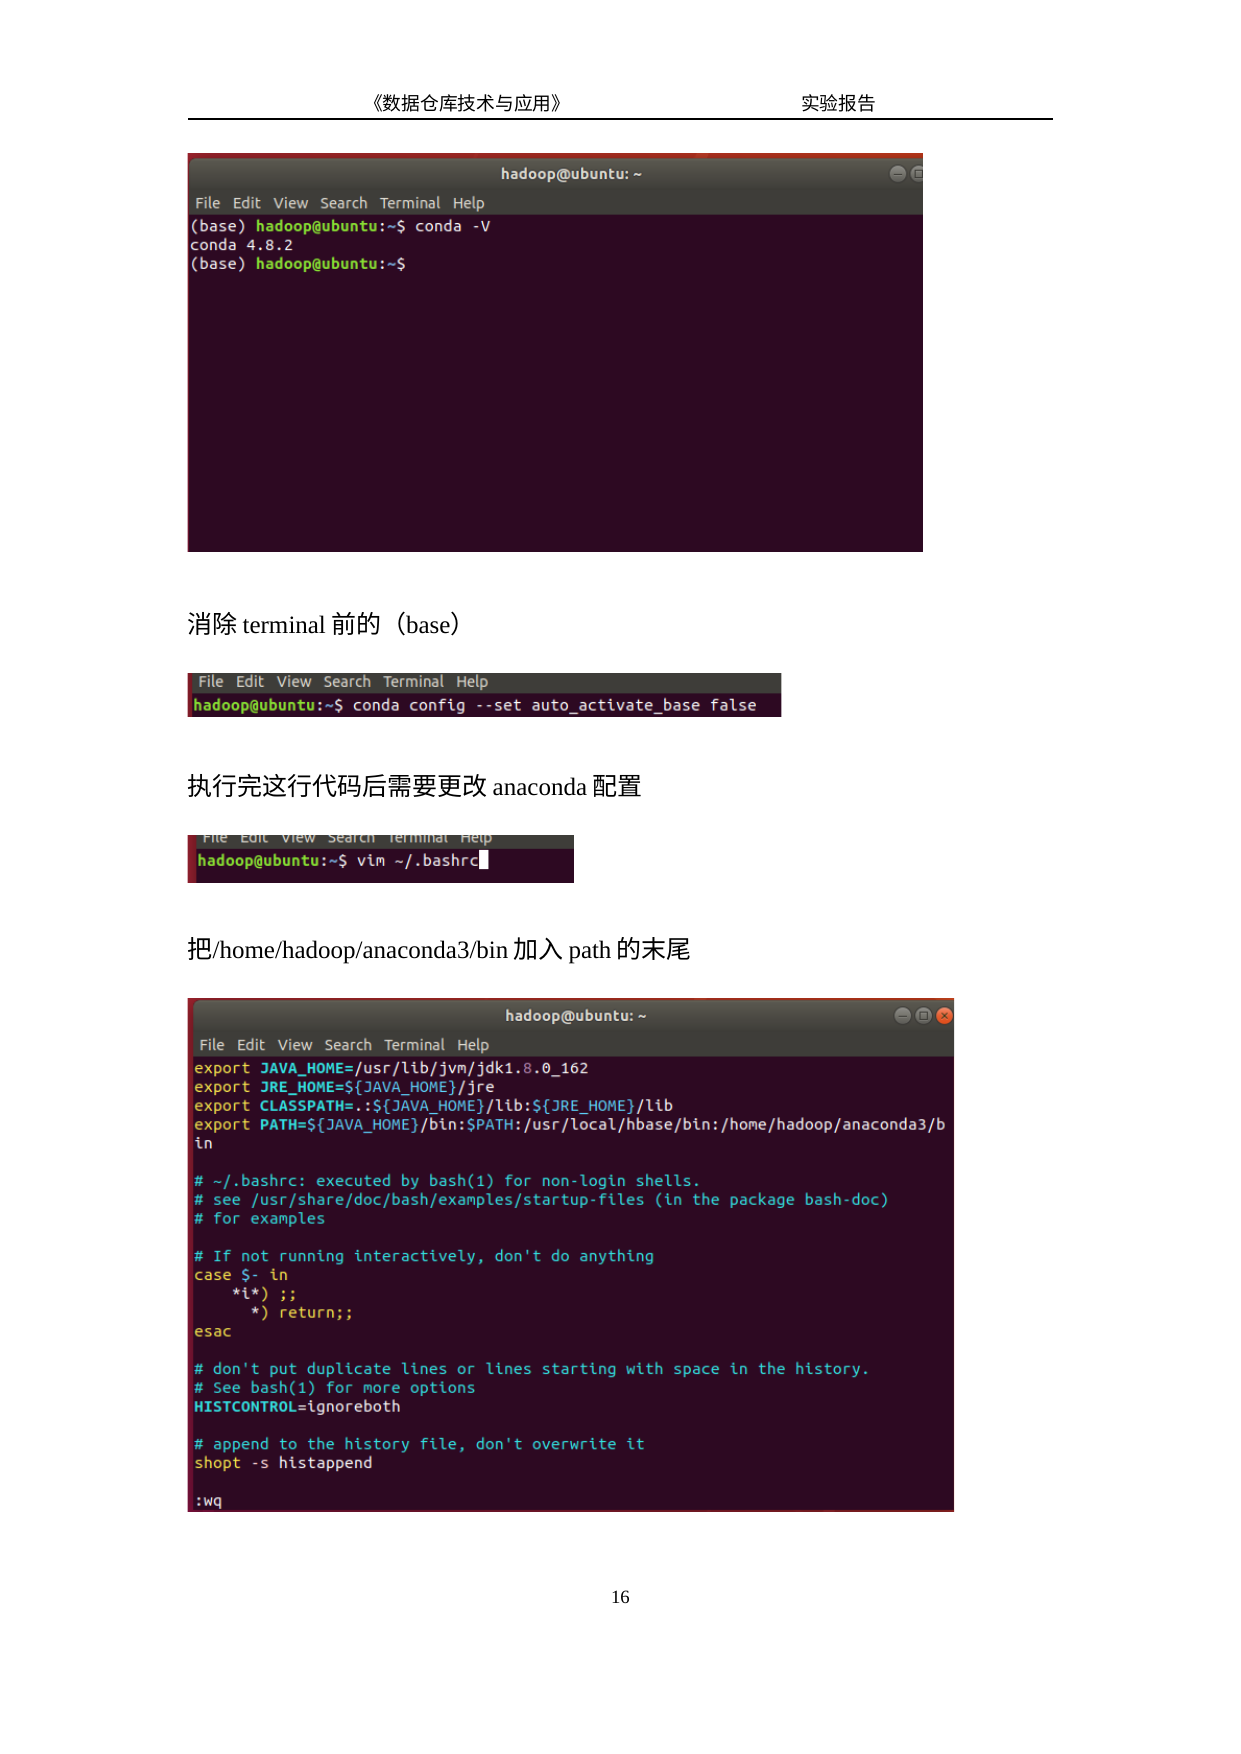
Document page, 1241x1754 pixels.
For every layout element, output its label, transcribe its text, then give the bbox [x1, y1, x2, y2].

picture [187, 998, 955, 1512]
text 把/home/hadoop/anaconda3/bin加入path的末尾 [187, 915, 1053, 980]
picture [187, 153, 923, 552]
picture [187, 835, 574, 883]
picture [187, 673, 782, 717]
text 消除terminal前的（base） [187, 590, 1053, 655]
text 执行完这行代码后需要更改anaconda配置 [187, 752, 1053, 817]
